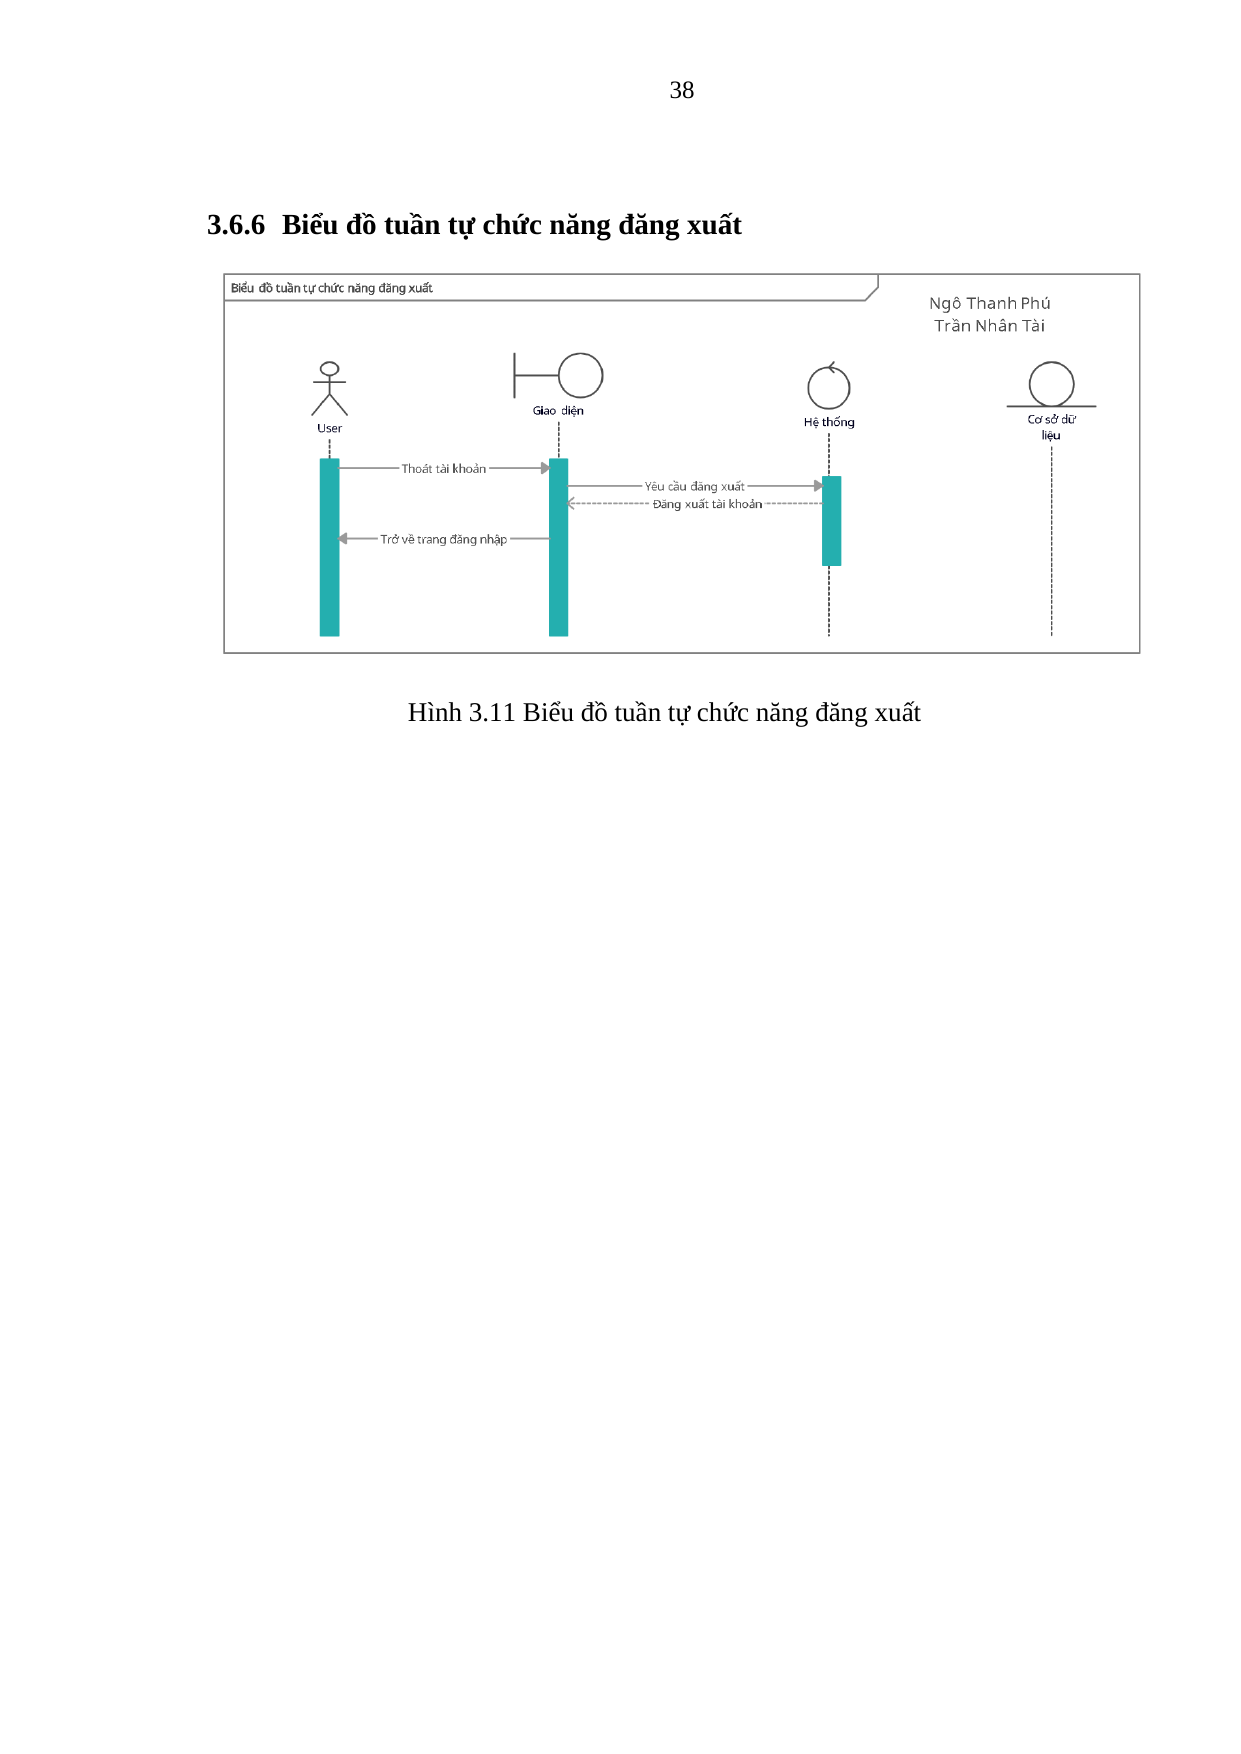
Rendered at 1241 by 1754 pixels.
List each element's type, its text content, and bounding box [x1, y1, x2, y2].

list Biểu đồ tuần tự chức năng đăng xuất [207, 207, 1122, 240]
picture [206, 257, 1157, 671]
